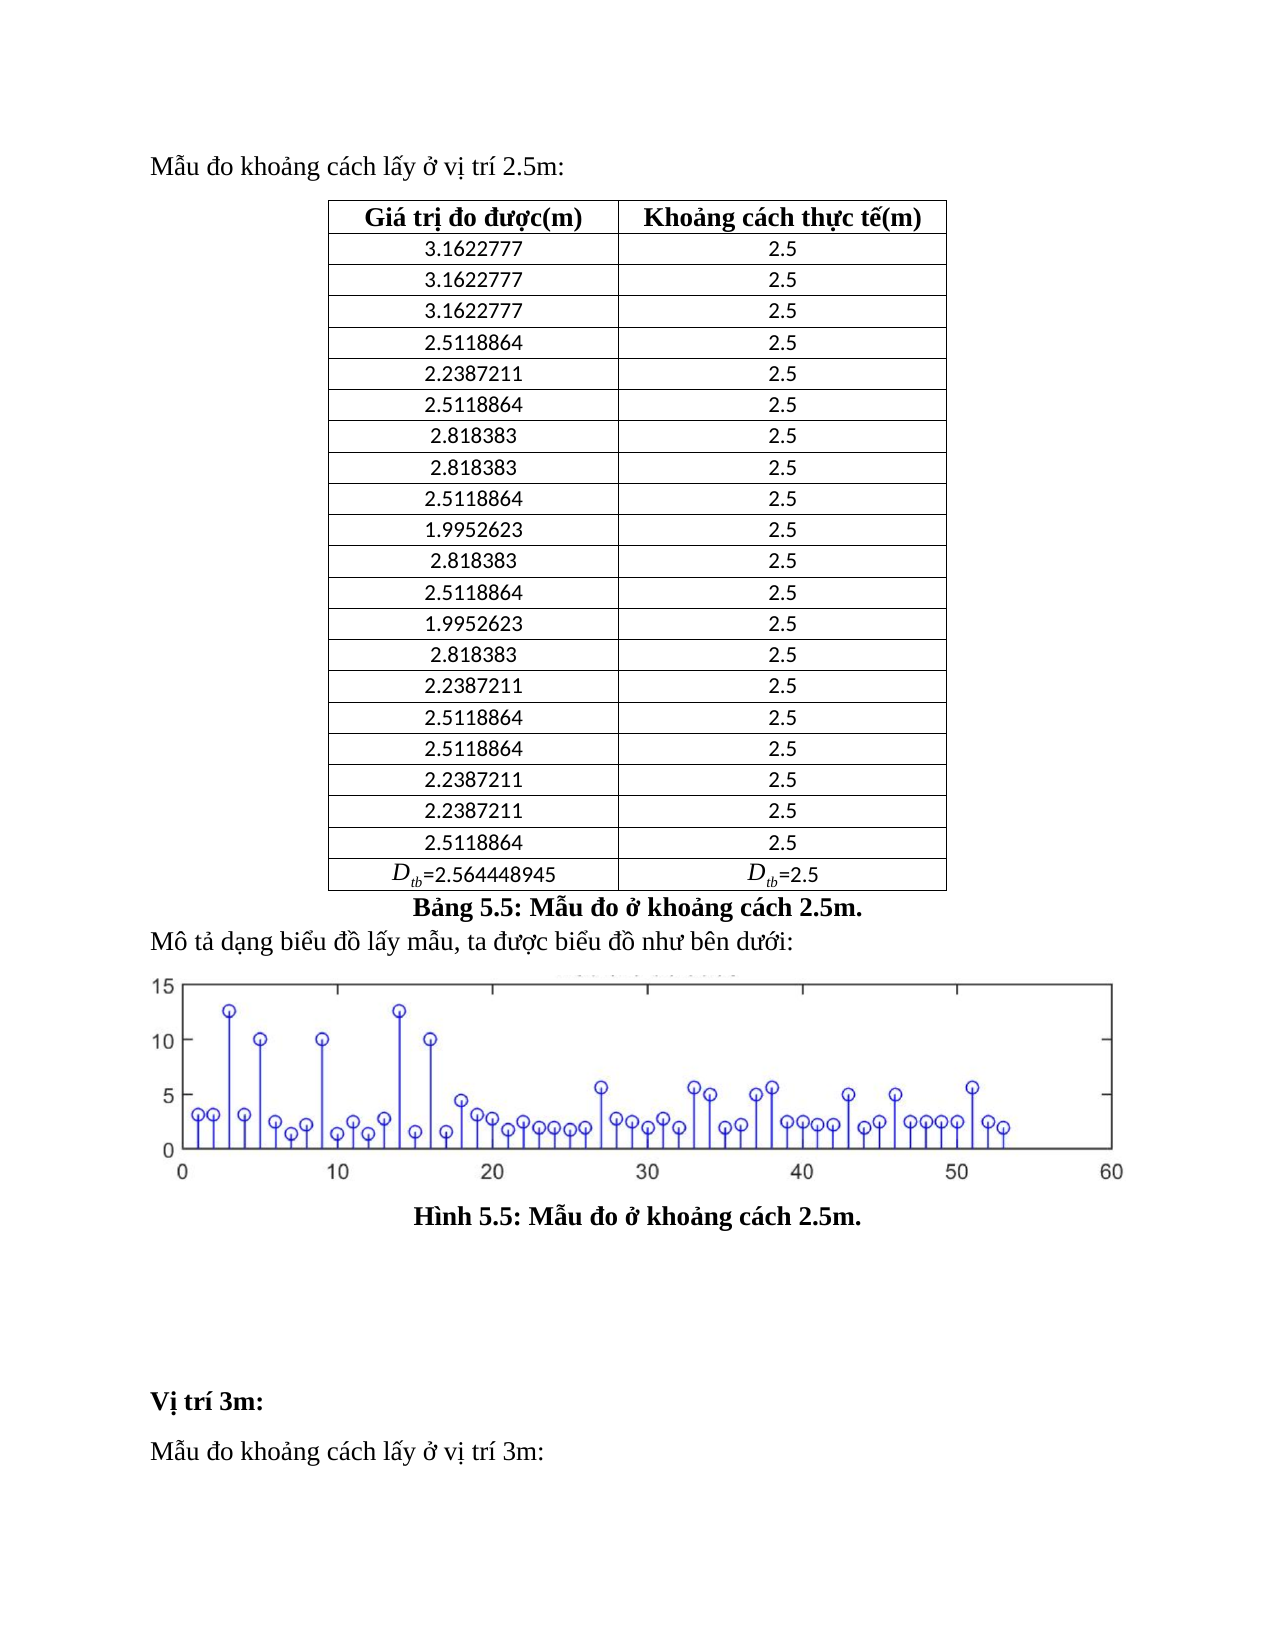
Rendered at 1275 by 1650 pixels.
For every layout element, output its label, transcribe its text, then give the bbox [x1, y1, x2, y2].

table_cell 2.818383 [329, 453, 618, 483]
table_cell 2.5 [619, 734, 946, 764]
table_cell 2.818383 [329, 640, 618, 670]
table_cell 2.5 [619, 296, 946, 327]
table_cell 2.818383 [329, 421, 618, 452]
table_cell 2.2387211 [329, 765, 618, 795]
text Bảng 5.5: Mẫu đo ở khoảng cách 2.5m. [150, 891, 1125, 922]
table_cell 2.5 [619, 234, 946, 264]
table_cell 2.5 [619, 546, 946, 577]
table_cell 1.9952623 [329, 515, 618, 545]
table_header Khoảng cách thực tế(m) [619, 201, 946, 233]
table_cell 2.5118864 [329, 390, 618, 420]
table_cell 2.5 [619, 421, 946, 452]
table_cell 2.2387211 [329, 359, 618, 389]
text Hình 5.5: Mẫu đo ở khoảng cách 2.5m. [150, 1200, 1125, 1232]
table_cell 2.5 [619, 828, 946, 858]
table_cell 2.5 [619, 640, 946, 670]
text Vị trí 3m: [150, 1384, 1125, 1416]
text Mô tả dạng biểu đồ lấy mẫu, ta được biểu đồ như bên dưới: [150, 925, 1125, 956]
table_cell 2.818383 [329, 546, 618, 577]
table_cell 2.5 [619, 328, 946, 358]
table_cell 2.5 [619, 765, 946, 795]
table_cell 2.2387211 [329, 671, 618, 702]
table_cell 3.1622777 [329, 234, 618, 264]
table_cell 1.9952623 [329, 609, 618, 639]
table_cell 2.5 [619, 453, 946, 483]
table_cell 2.2387211 [329, 796, 618, 827]
table_cell 3.1622777 [329, 265, 618, 295]
table_cell 2.5 [619, 359, 946, 389]
table_cell 2.5118864 [329, 734, 618, 764]
table_cell 2.5 [619, 578, 946, 608]
table_cell 2.5 [619, 609, 946, 639]
text Mẫu đo khoảng cách lấy ở vị trí 3m: [150, 1435, 1125, 1466]
table_cell 2.5118864 [329, 828, 618, 858]
table_cell =2.5 [619, 859, 946, 890]
table_cell 2.5 [619, 796, 946, 827]
table_cell 2.5118864 [329, 484, 618, 514]
table_cell 3.1622777 [329, 296, 618, 327]
table_cell 2.5118864 [329, 578, 618, 608]
table_cell 2.5 [619, 265, 946, 295]
table_cell 2.5 [619, 515, 946, 545]
table_cell 2.5118864 [329, 703, 618, 733]
table_cell =2.564448945 [329, 859, 618, 890]
table_cell 2.5 [619, 484, 946, 514]
picture [150, 975, 1126, 1182]
table_header Giá trị đo được(m) [329, 201, 618, 233]
table_cell 2.5 [619, 671, 946, 702]
table_cell 2.5 [619, 390, 946, 420]
text Mẫu đo khoảng cách lấy ở vị trí 2.5m: [150, 150, 1125, 181]
table_cell 2.5118864 [329, 328, 618, 358]
table_cell 2.5 [619, 703, 946, 733]
